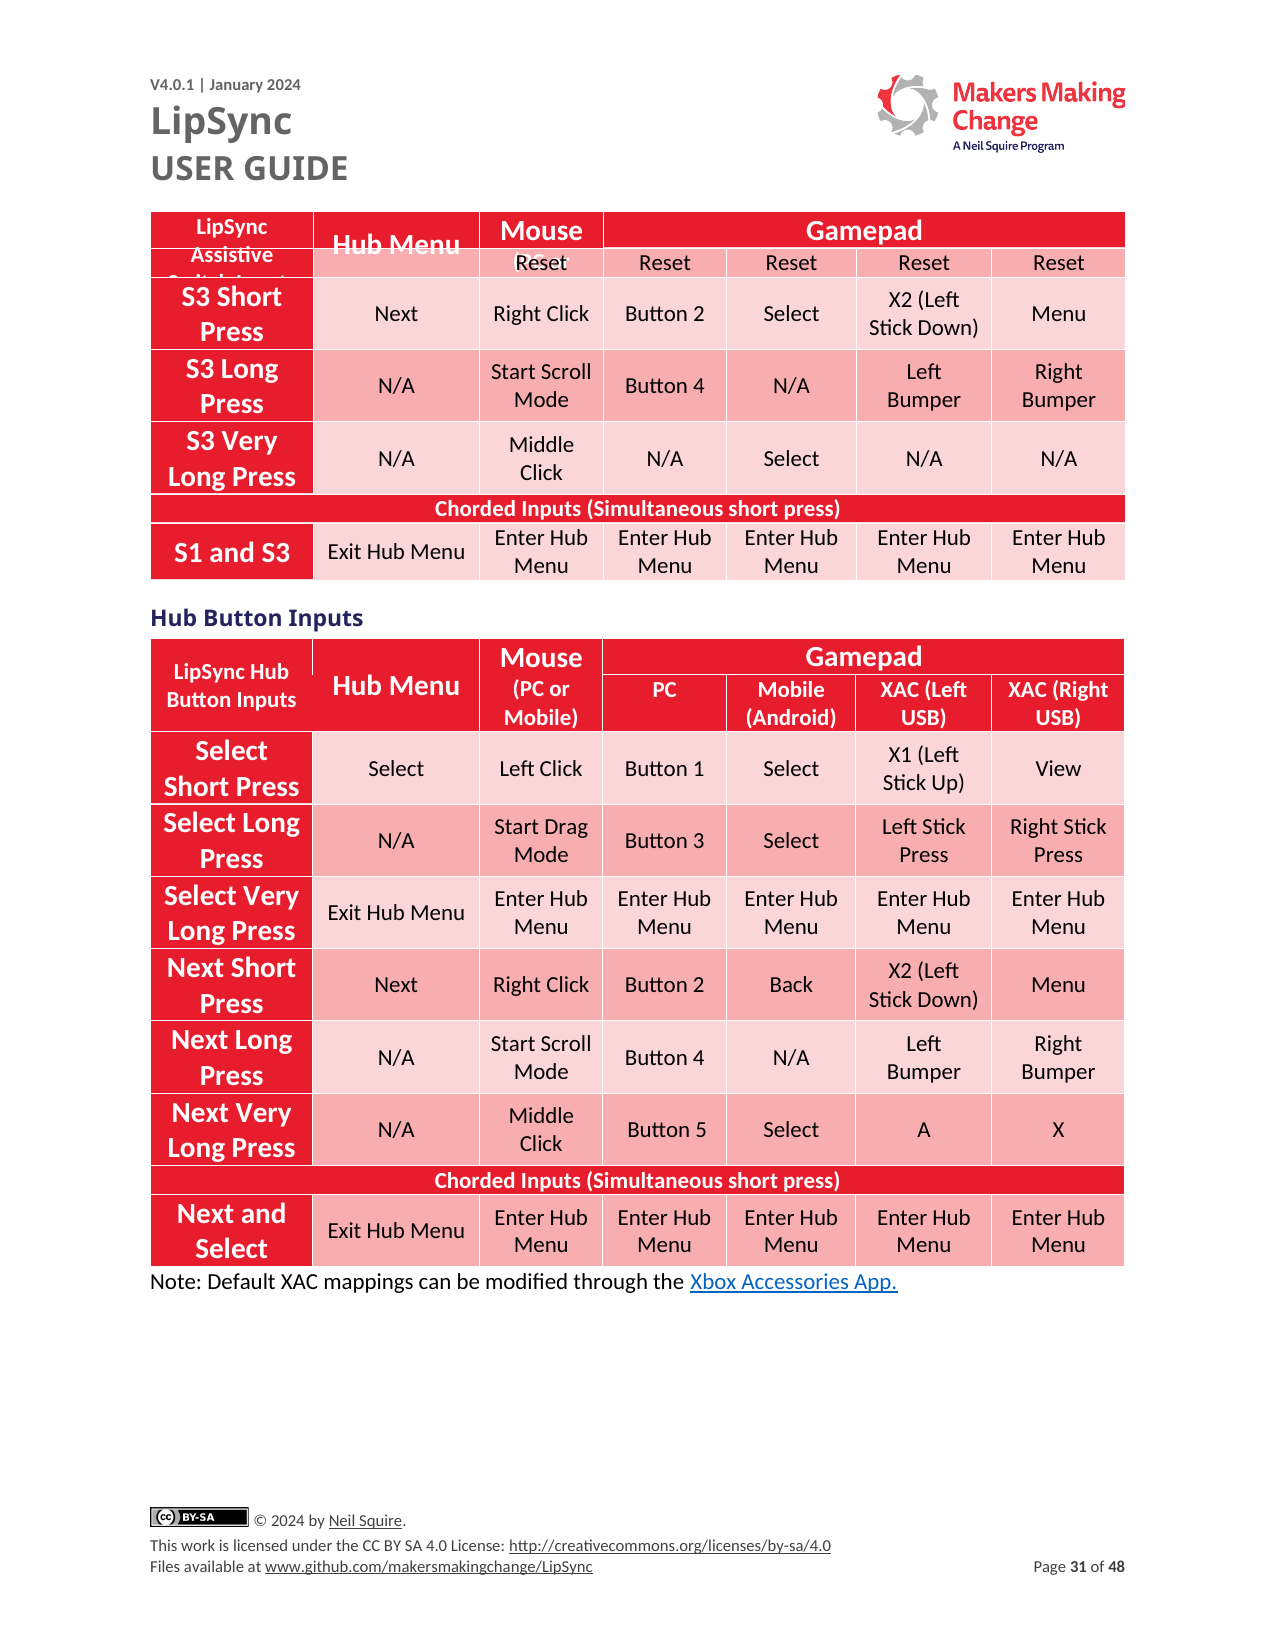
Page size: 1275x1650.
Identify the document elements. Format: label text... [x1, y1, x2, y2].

table_cell Enter Hub Menu [992, 1195, 1124, 1266]
table_cell Enter Hub Menu [480, 1195, 602, 1266]
table_cell N/A [313, 805, 479, 876]
table_header LipSync Hub Button Inputs [151, 639, 313, 731]
table_cell Start Drag Mode [480, 805, 602, 876]
table_cell Select Long Press [151, 805, 312, 876]
table_cell N/A [314, 422, 479, 493]
table_cell N/A [857, 422, 991, 493]
table_cell Right Click [480, 949, 602, 1020]
table_cell Select [313, 732, 479, 803]
table_cell Button 4 [604, 350, 726, 421]
table_cell Enter Hub Menu [480, 877, 602, 948]
table_cell S3 Short Press [151, 278, 313, 349]
table_cell Exit Hub Menu [313, 877, 479, 948]
table_cell Perform Center Reset [857, 249, 991, 277]
table_cell Enter Hub Menu [604, 524, 726, 579]
table_cell Enter Hub Menu [992, 524, 1125, 579]
picture [877, 75, 1125, 153]
text Note: Default XAC mappings can be modified through the Xbox Accessories App. [150, 1267, 1125, 1295]
table_cell Exit Hub Menu [313, 1195, 479, 1266]
table_cell Right Bumper [992, 1021, 1124, 1093]
table_cell Left Bumper [856, 1021, 991, 1093]
table_cell Button 2 [604, 278, 726, 349]
table_cell PC [603, 675, 726, 731]
table_cell Menu [992, 278, 1125, 349]
table_cell X2 (Left Stick Down) [856, 949, 991, 1020]
table_cell N/A [604, 422, 726, 493]
table_cell X2 (Left Stick Down) [857, 278, 991, 349]
table_cell Mobile (Android) [727, 675, 855, 731]
table_cell Middle Click [480, 422, 603, 493]
table_cell Select [727, 1094, 855, 1165]
table_cell X [992, 1094, 1124, 1165]
table_cell S3 Long Press [151, 350, 313, 421]
table_cell Back [727, 949, 855, 1020]
table_cell N/A [727, 1021, 855, 1093]
table_cell Button 1 [603, 732, 726, 803]
table_cell Right Click [480, 278, 603, 349]
table_cell N/A [314, 350, 479, 421]
table_cell N/A [313, 1094, 479, 1165]
table_cell Left Stick Press [856, 805, 991, 876]
table_cell Start Scroll Mode [480, 1021, 602, 1093]
table_cell Button 3 [603, 805, 726, 876]
table_cell Button 5 [603, 1094, 726, 1165]
table_cell Select Short Press [151, 732, 312, 803]
table_cell Perform Center Reset [480, 249, 603, 277]
table_cell Enter Hub Menu [603, 1195, 726, 1266]
table_cell Enter Hub Menu [992, 877, 1124, 948]
table_cell Enter Hub Menu [857, 524, 991, 579]
table_cell Next Very Long Press [151, 1094, 312, 1165]
table_cell XAC (Left USB) [856, 675, 991, 731]
table_cell S2 Very Long Press [151, 249, 313, 277]
table_cell Chorded Inputs (Simultaneous short press) [151, 1166, 1124, 1194]
table_header Mouse (PC or Mobile) [480, 639, 602, 731]
table_cell Select [727, 732, 855, 803]
table_cell Select Very Long Press [151, 877, 312, 948]
table_cell Chorded Inputs (Simultaneous short press) [151, 495, 1125, 522]
table_cell N/A [314, 249, 479, 277]
table_cell Next Long Press [151, 1021, 312, 1093]
table_cell S1 and S3 [151, 524, 313, 579]
table_cell Enter Hub Menu [603, 877, 726, 948]
table_cell Enter Hub Menu [727, 524, 856, 579]
table_cell Menu [992, 949, 1124, 1020]
table_cell Right Bumper [992, 350, 1125, 421]
table_cell Exit Hub Menu [314, 524, 479, 579]
table_cell Next [313, 949, 479, 1020]
table_header Mouse (PC or Mobile) [480, 212, 603, 248]
table_cell Enter Hub Menu [856, 1195, 991, 1266]
subtitle Hub Button Inputs [150, 601, 1125, 633]
table_cell Start Scroll Mode [480, 350, 603, 421]
table_header Gamepad [604, 212, 1125, 247]
table_cell Select [727, 805, 855, 876]
table_cell Right Stick Press [992, 805, 1124, 876]
table_cell Perform Center Reset [727, 249, 856, 277]
table_cell Enter Hub Menu [727, 877, 855, 948]
table_cell View [992, 732, 1124, 803]
table_cell A [856, 1094, 991, 1165]
table_cell Next [314, 278, 479, 349]
table_cell Middle Click [480, 1094, 602, 1165]
table_cell Left Bumper [857, 350, 991, 421]
table_header Gamepad [603, 639, 1124, 674]
table_cell Button 4 [603, 1021, 726, 1093]
table_cell Next and Select [151, 1195, 312, 1266]
table_header LipSync Assistive Switch Inputs [151, 212, 313, 248]
table_cell Enter Hub Menu [480, 524, 603, 579]
table_cell Enter Hub Menu [727, 1195, 855, 1266]
table_cell N/A [313, 1021, 479, 1093]
table_cell Perform Center Reset [604, 249, 726, 277]
table_cell S3 Very Long Press [151, 422, 313, 493]
table_cell Left Click [480, 732, 602, 803]
table_cell X1 (Left Stick Up) [856, 732, 991, 803]
table_header Hub Menu [314, 212, 479, 248]
table_cell Enter Hub Menu [856, 877, 991, 948]
table_cell N/A [727, 350, 856, 421]
table_header Hub Menu [313, 639, 479, 731]
picture [150, 1507, 249, 1527]
table_cell Perform Center Reset [992, 249, 1125, 277]
table_cell Button 2 [603, 949, 726, 1020]
table_cell Select [727, 422, 856, 493]
table_cell N/A [992, 422, 1125, 493]
table_cell XAC (Right USB) [992, 675, 1124, 731]
table_cell Select [727, 278, 856, 349]
table_cell Next Short Press [151, 949, 312, 1020]
